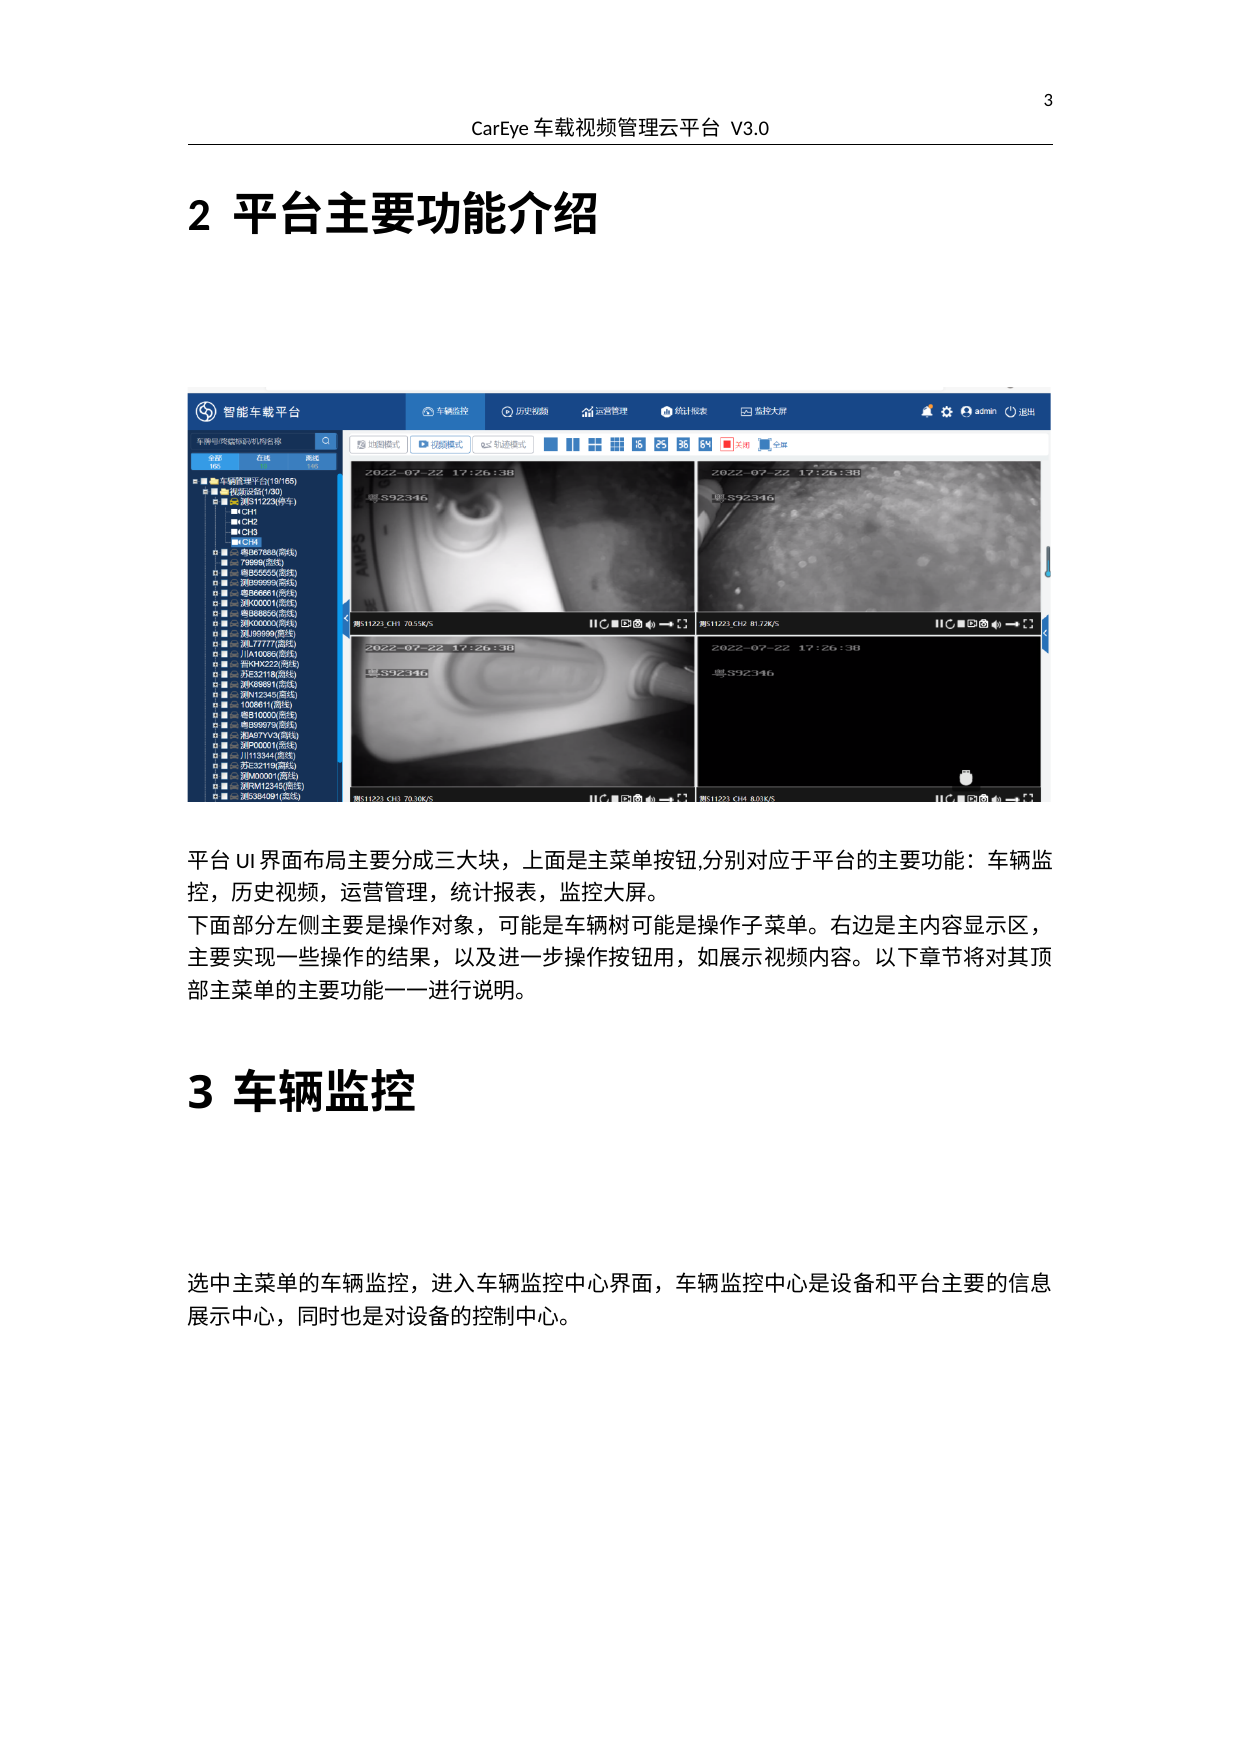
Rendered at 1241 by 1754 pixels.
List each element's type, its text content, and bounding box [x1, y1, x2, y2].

text 下面部分左侧主要是操作对象，可能是车辆树可能是操作子菜单。右边是主内容显示区，主要实现一些操作的结果，以及进一步操作按钮用，如展示视频内容。以下章节将对其顶部主菜单的主要功能一一进行说明。 [187, 907, 1053, 1005]
picture [187, 387, 1051, 802]
subtitle 平台主要功能介绍 [187, 162, 1053, 259]
subtitle 车辆监控 [187, 1040, 1053, 1138]
text 平台UI界面布局主要分成三大块，上面是主菜单按钮,分别对应于平台的主要功能：车辆监控，历史视频，运营管理，统计报表，监控大屏。 [187, 842, 1053, 907]
text 选中主菜单的车辆监控，进入车辆监控中心界面，车辆监控中心是设备和平台主要的信息展示中心，同时也是对设备的控制中心。 [187, 1266, 1053, 1331]
